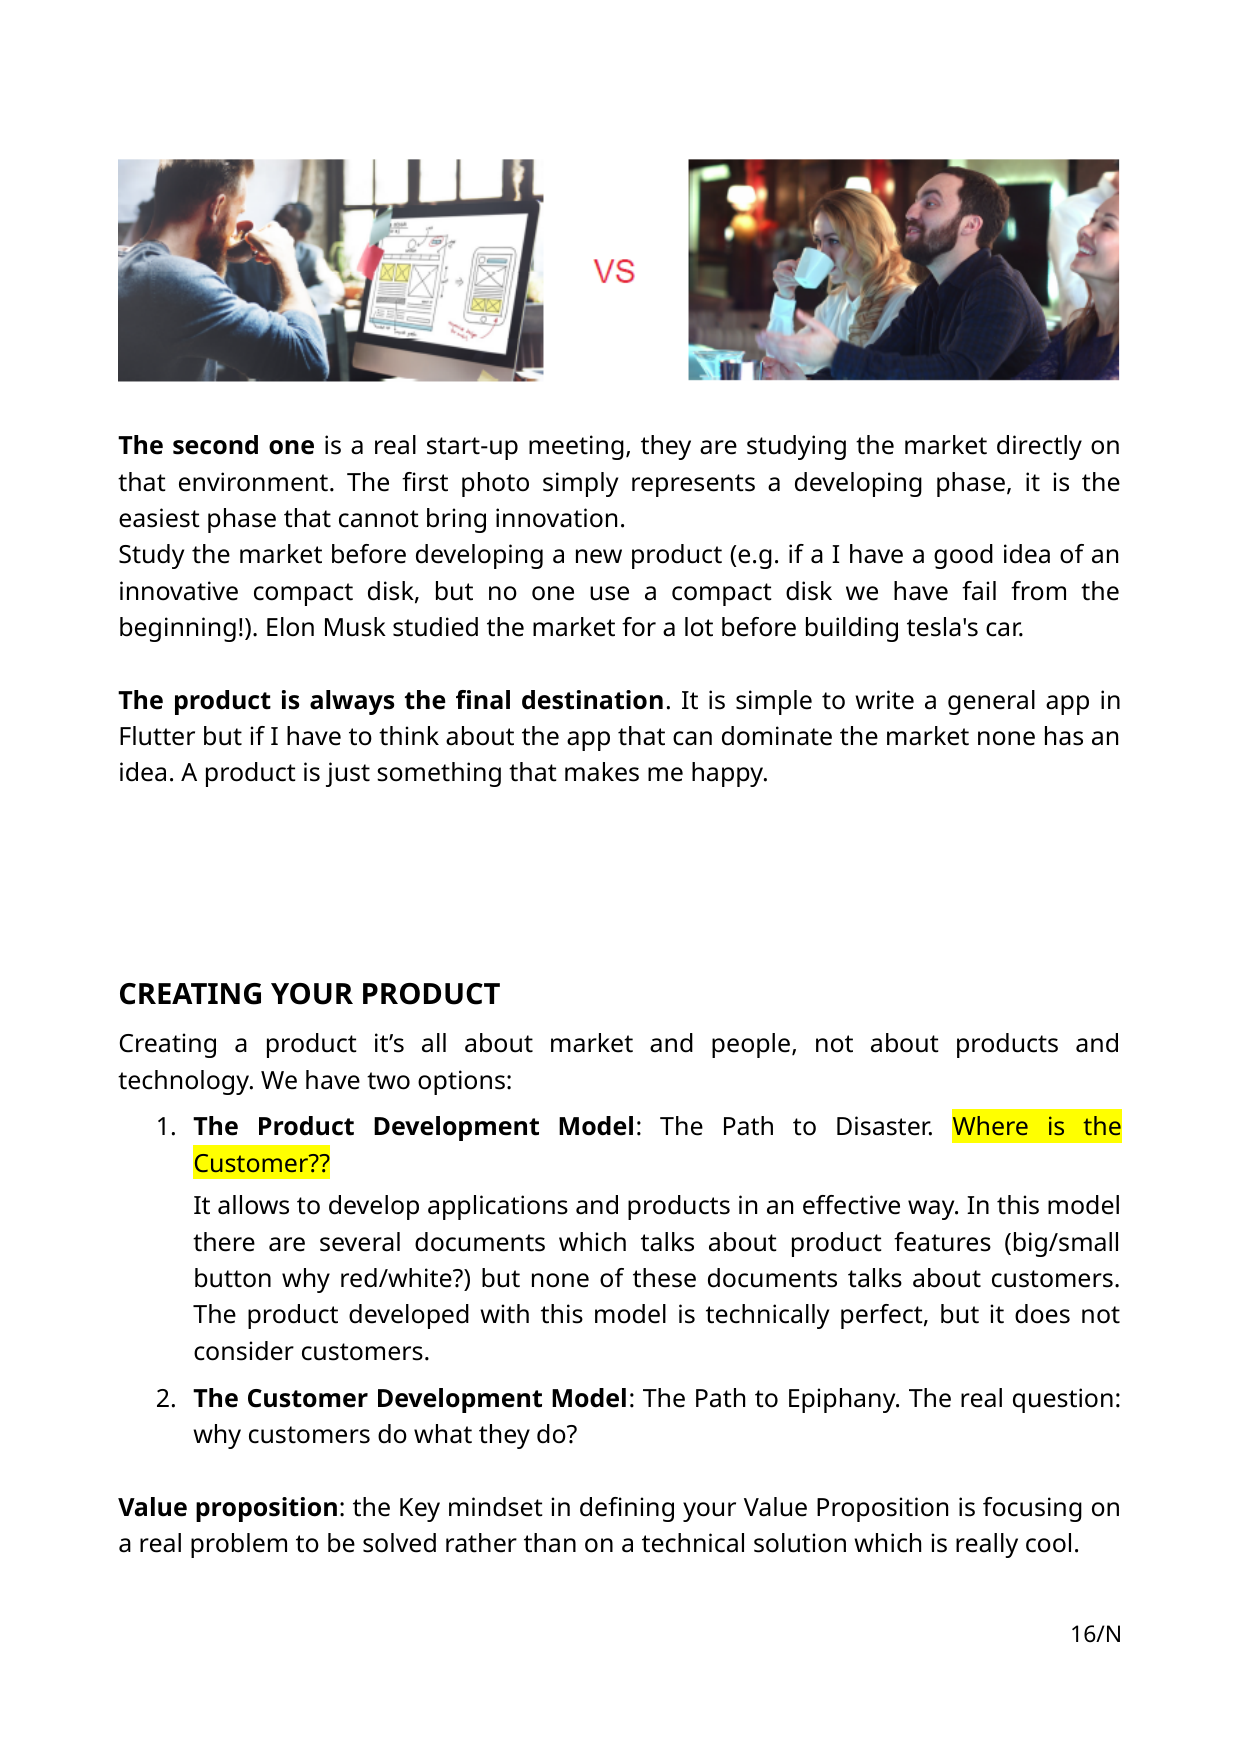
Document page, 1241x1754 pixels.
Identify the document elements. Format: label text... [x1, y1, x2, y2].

text CREATING YOUR PRODUCT [118, 973, 1122, 1013]
text The product is always the final destination. It is simple to write a general app in Flutter but if I have to think about the app that can dominate the market none has an idea. A product is just something that makes me happy. [118, 682, 1122, 789]
text Value proposition: the Key mindset in defining your Value Proposition is focusing on a real problem to be solved rather than on a technical solution which is really cool. [118, 1489, 1122, 1560]
text Creating a product it’s all about market and people, not about products and technology. We have two options: [118, 1026, 1122, 1096]
text Study the market before developing a new product (e.g. if a I have a good idea of an innovative compact disk, but no one use a compact disk we have fail from the beginning!). Elon Musk studied the market for a lot before building tesla's car. [118, 537, 1122, 644]
picture [118, 147, 1120, 390]
list The Customer Development Model: The Path to Epiphany. The real question: why customers do what they do? [156, 1380, 1122, 1451]
list It allows to develop applications and products in an effective way. In this model there are several documents which talks about product features (big/small button why red/white?) but none of these documents talks about customers. The product developed with this model is technically perfect, but it does not consider customers. [193, 1188, 1122, 1367]
list The Product Development Model: The Path to Disaster. Where is the Customer?? [156, 1109, 1122, 1179]
text The second one is a real start-up meeting, they are studying the market directly on that environment. The first photo simply represents a developing phase, it is the easiest phase that cannot bring innovation. [118, 428, 1122, 534]
